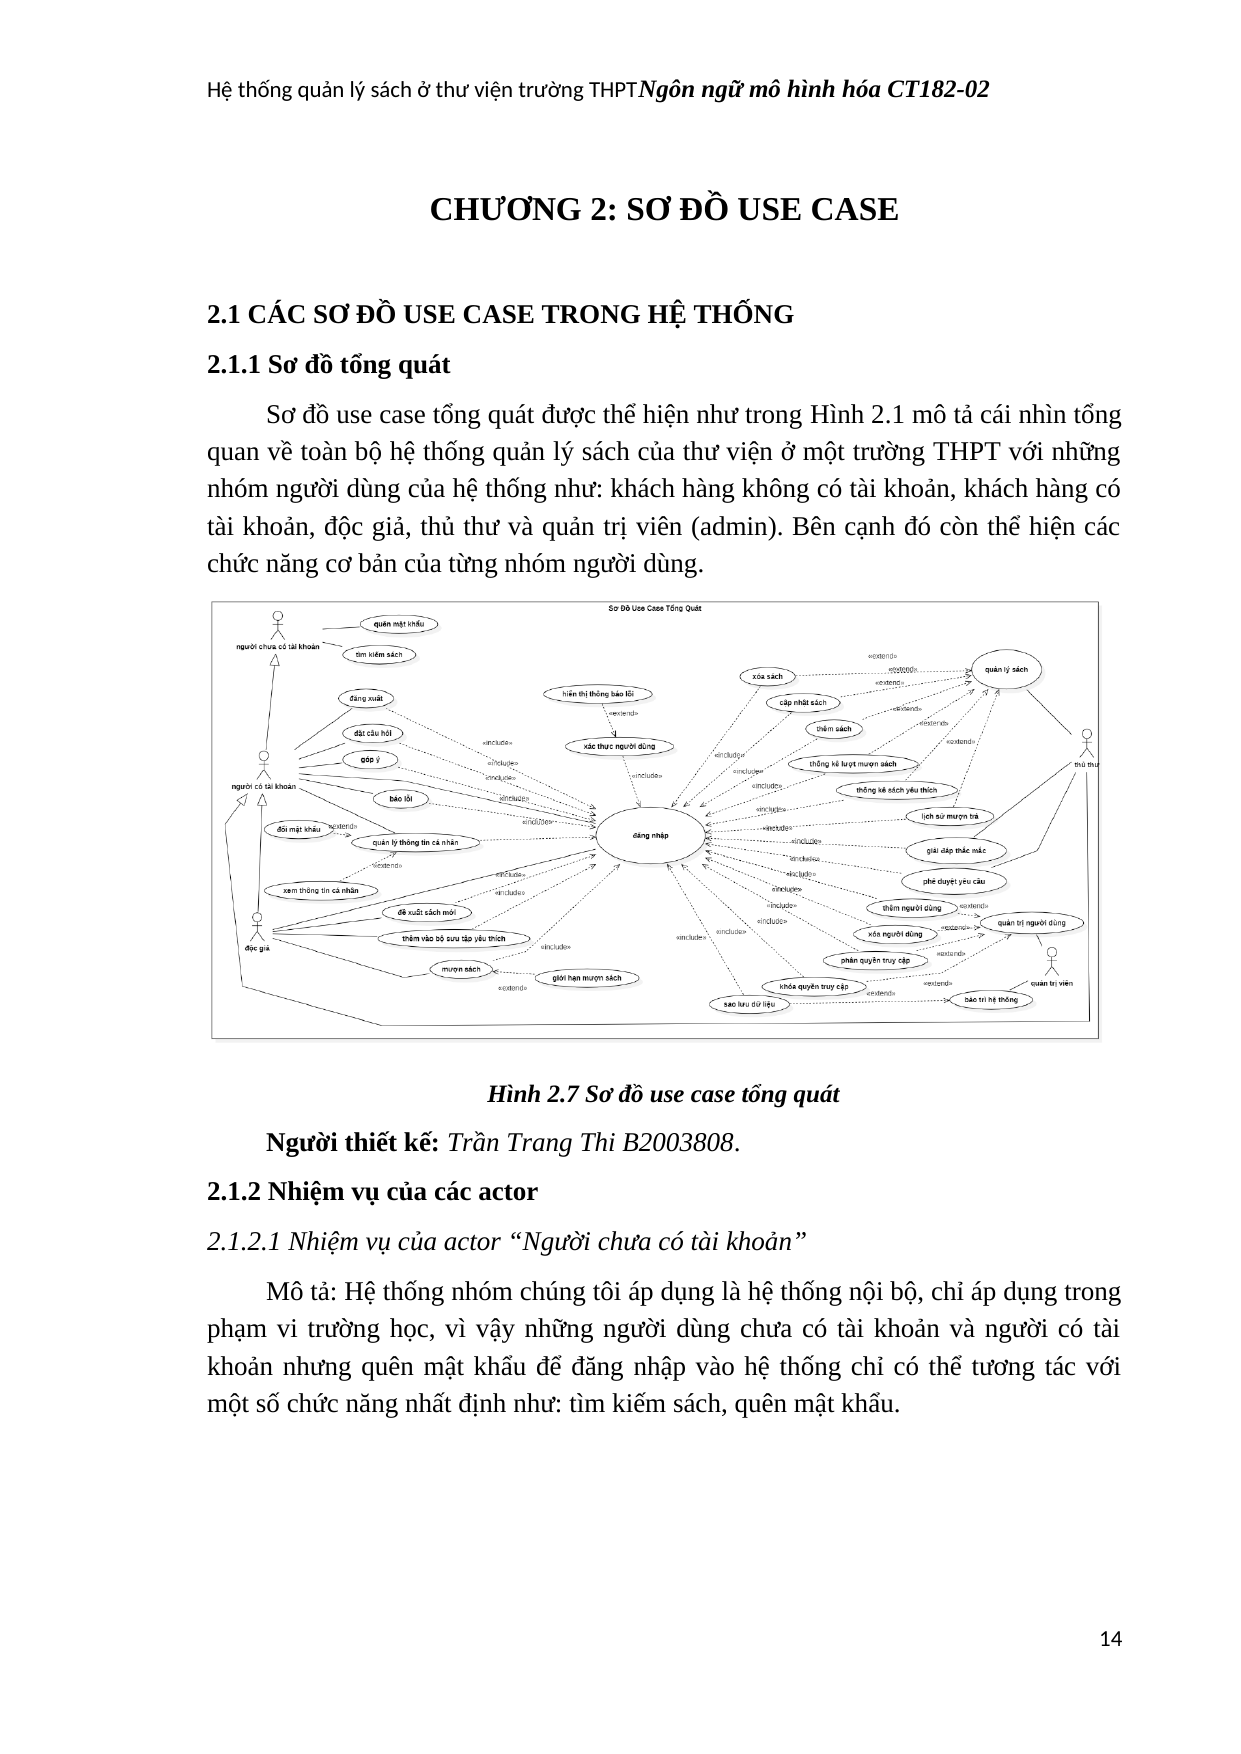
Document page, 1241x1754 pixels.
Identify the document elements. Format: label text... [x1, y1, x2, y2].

subtitle Nhiệm vụ của các actor [207, 1175, 1122, 1207]
text Mô tả: Hệ thống nhóm chúng tôi áp dụng là hệ thống nội bộ, chỉ áp dụng trong phạm vi trường học, vì vậy những người dùng chưa có tài khoản và người có tài khoản nhưng quên mật khẩu để đăng nhập vào hệ thống chỉ có thể tương tác với một số chức năng nhất định như: tìm kiếm sách, quên mật khẩu. [207, 1275, 1122, 1418]
text Hình . Sơ đồ use case tổng quát [207, 1079, 1122, 1107]
subtitle CÁC SƠ ĐỒ USE CASE TRONG HỆ THỐNG [207, 298, 1122, 329]
subtitle Nhiệm vụ của actor “Người chưa có tài khoản” [207, 1225, 1122, 1256]
subtitle SƠ ĐỒ USE CASE [207, 190, 1122, 228]
picture [206, 596, 1123, 1060]
subtitle Sơ đồ tổng quát [207, 348, 1122, 379]
text Người thiết kế: Trần Trang Thi B2003808. [207, 1126, 1122, 1157]
text Sơ đồ use case tổng quát được thể hiện như trong Hình 2.1 mô tả cái nhìn tổng quan về toàn bộ hệ thống quản lý sách của thư viện ở một trường THPT với những nhóm người dùng của hệ thống như: khách hàng không có tài khoản, khách hàng có tài khoản, độc giả, thủ thư và quản trị viên (admin). Bên cạnh đó còn thể hiện các chức năng cơ bản của từng nhóm người dùng. [207, 398, 1122, 578]
